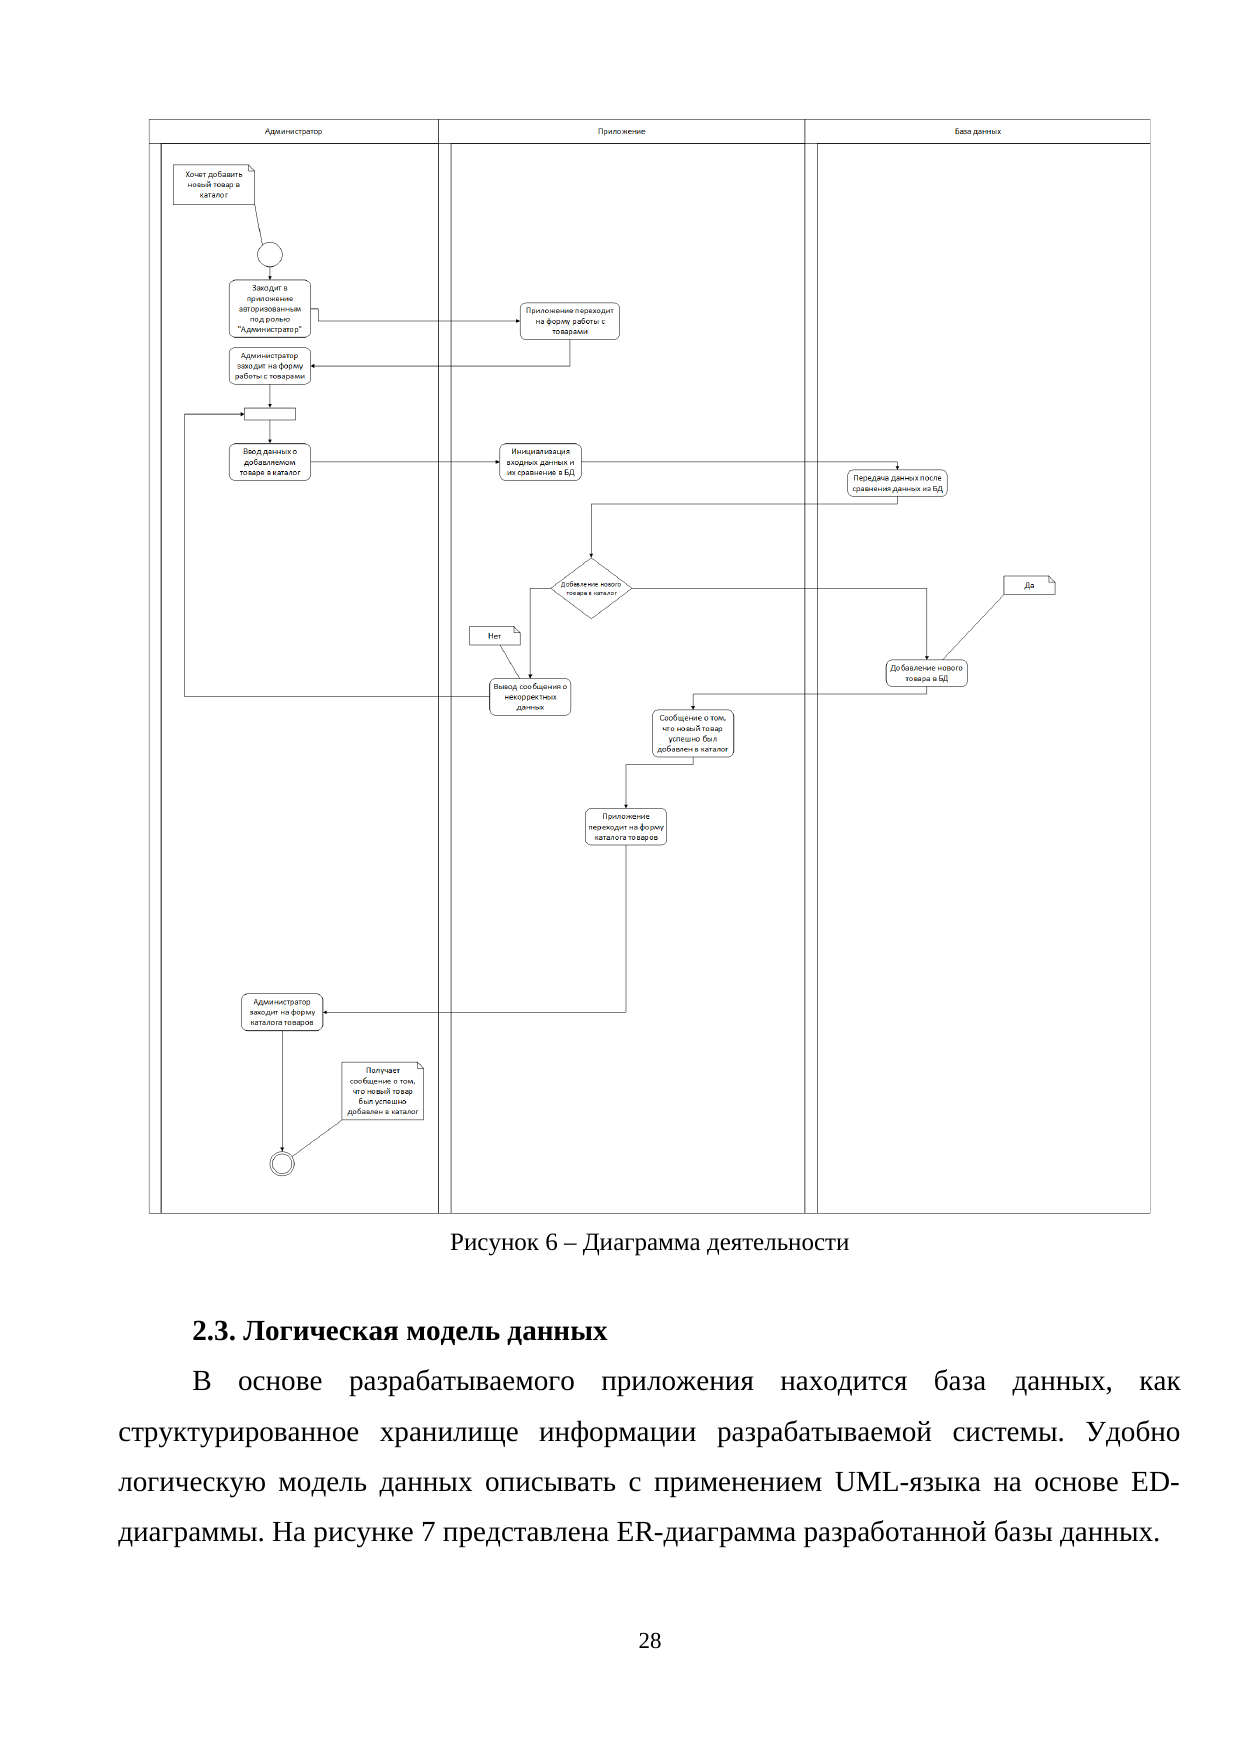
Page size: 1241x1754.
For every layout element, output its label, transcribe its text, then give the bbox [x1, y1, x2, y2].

list Рисунок 6 – Диаграмма деятельности [118, 1227, 1181, 1256]
subtitle 2.3. Логическая модель данных [192, 1313, 1181, 1347]
text В основе разрабатываемого приложения находится база данных, как структурированное хранилище информации разрабатываемой системы. Удобно логическую модель данных описывать с применением UML-языка на основе ED-диаграммы. На рисунке 7 представлена ER-диаграмма разработанной базы данных. [118, 1363, 1181, 1548]
picture [148, 118, 1151, 1214]
